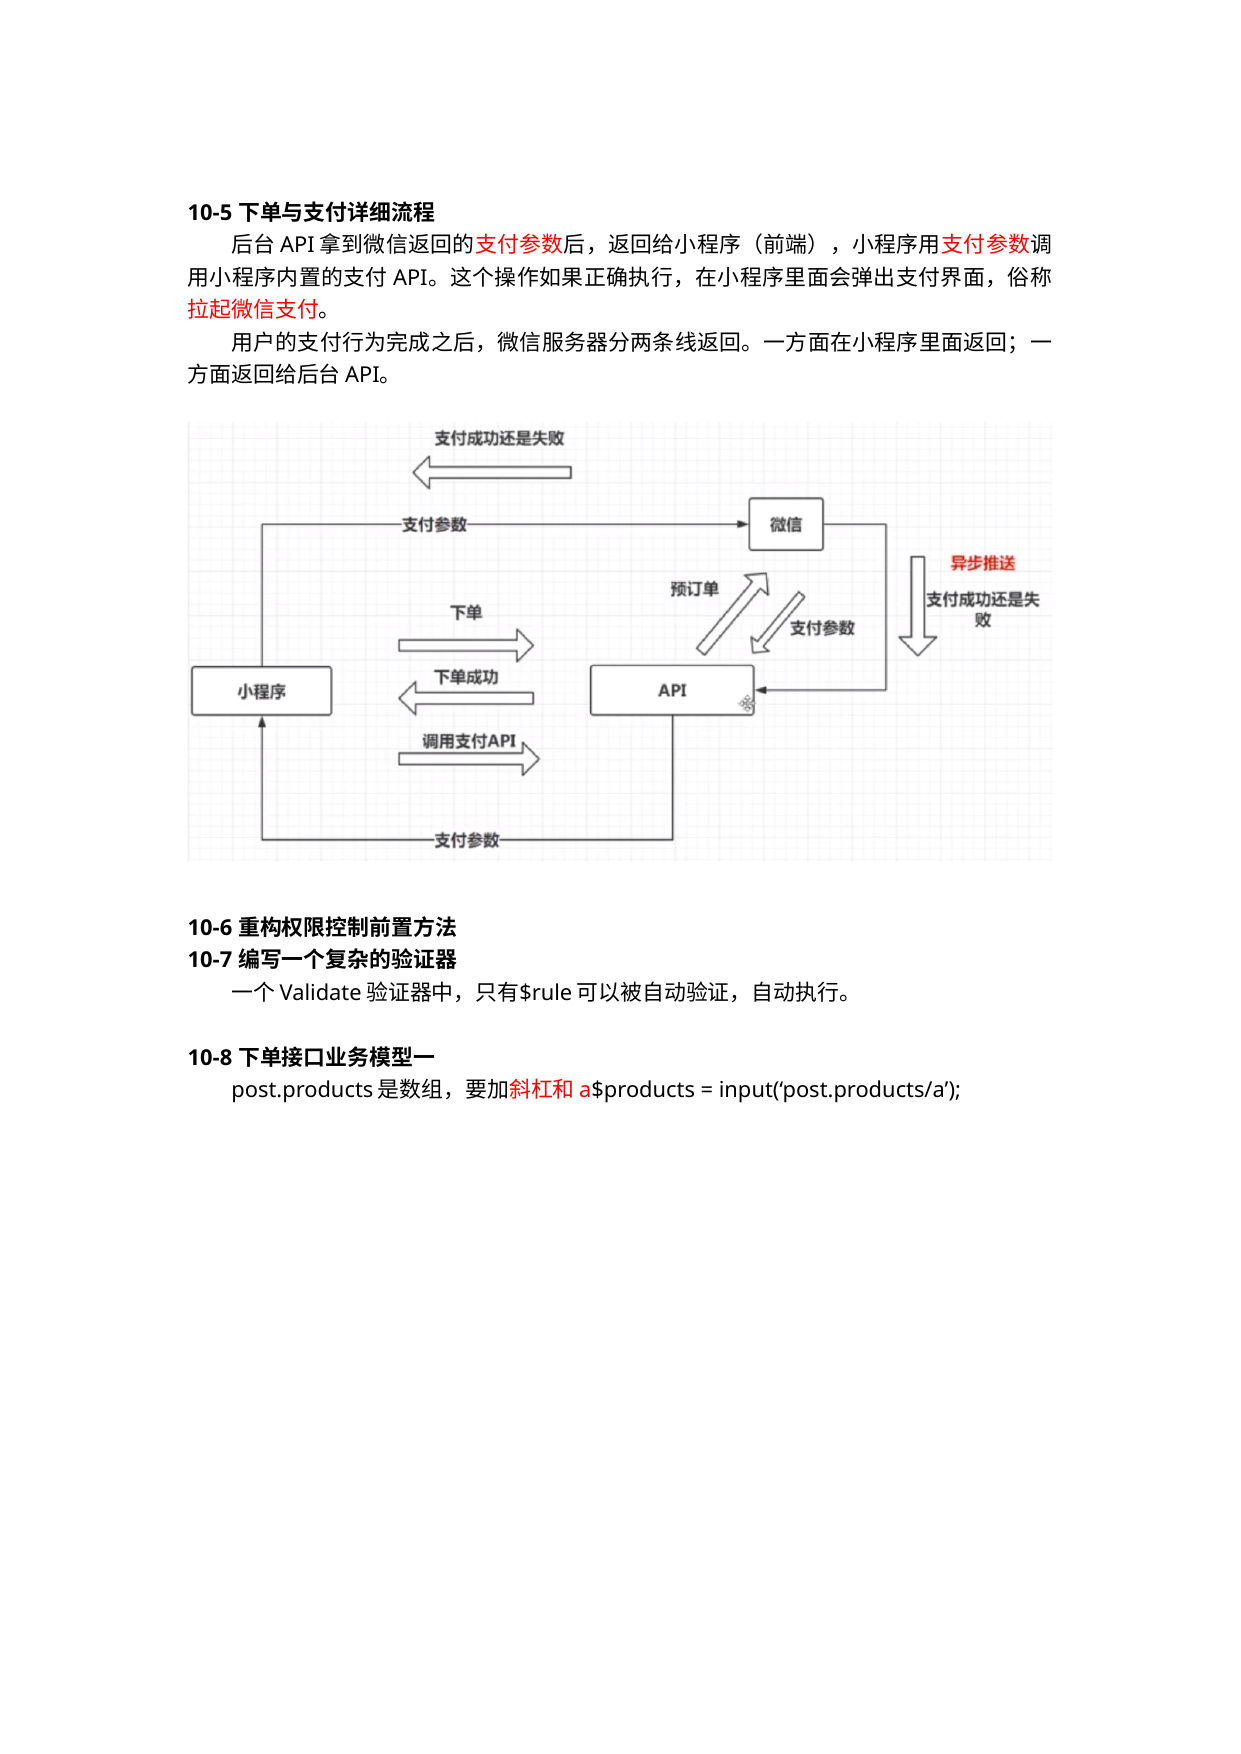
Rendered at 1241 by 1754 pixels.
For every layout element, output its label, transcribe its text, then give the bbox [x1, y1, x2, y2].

text post.products是数组，要加斜杠和a$products = input(‘post.products/a’); [187, 1072, 1053, 1104]
text 用户的支付行为完成之后，微信服务器分两条线返回。一方面在小程序里面返回；一方面返回给后台API。 [187, 324, 1053, 389]
text 后台API拿到微信返回的支付参数后，返回给小程序（前端），小程序用支付参数调用小程序内置的支付API。这个操作如果正确执行，在小程序里面会弹出支付界面，俗称拉起微信支付。 [187, 227, 1053, 324]
text 10-6 重构权限控制前置方法 [187, 909, 1053, 942]
text 10-7 编写一个复杂的验证器 [187, 942, 1053, 974]
picture [187, 422, 1053, 862]
text 10-8 下单接口业务模型一 [187, 1039, 1053, 1072]
text 一个Validate验证器中，只有$rule可以被自动验证，自动执行。 [187, 974, 1053, 1007]
text 10-5 下单与支付详细流程 [187, 194, 1053, 227]
